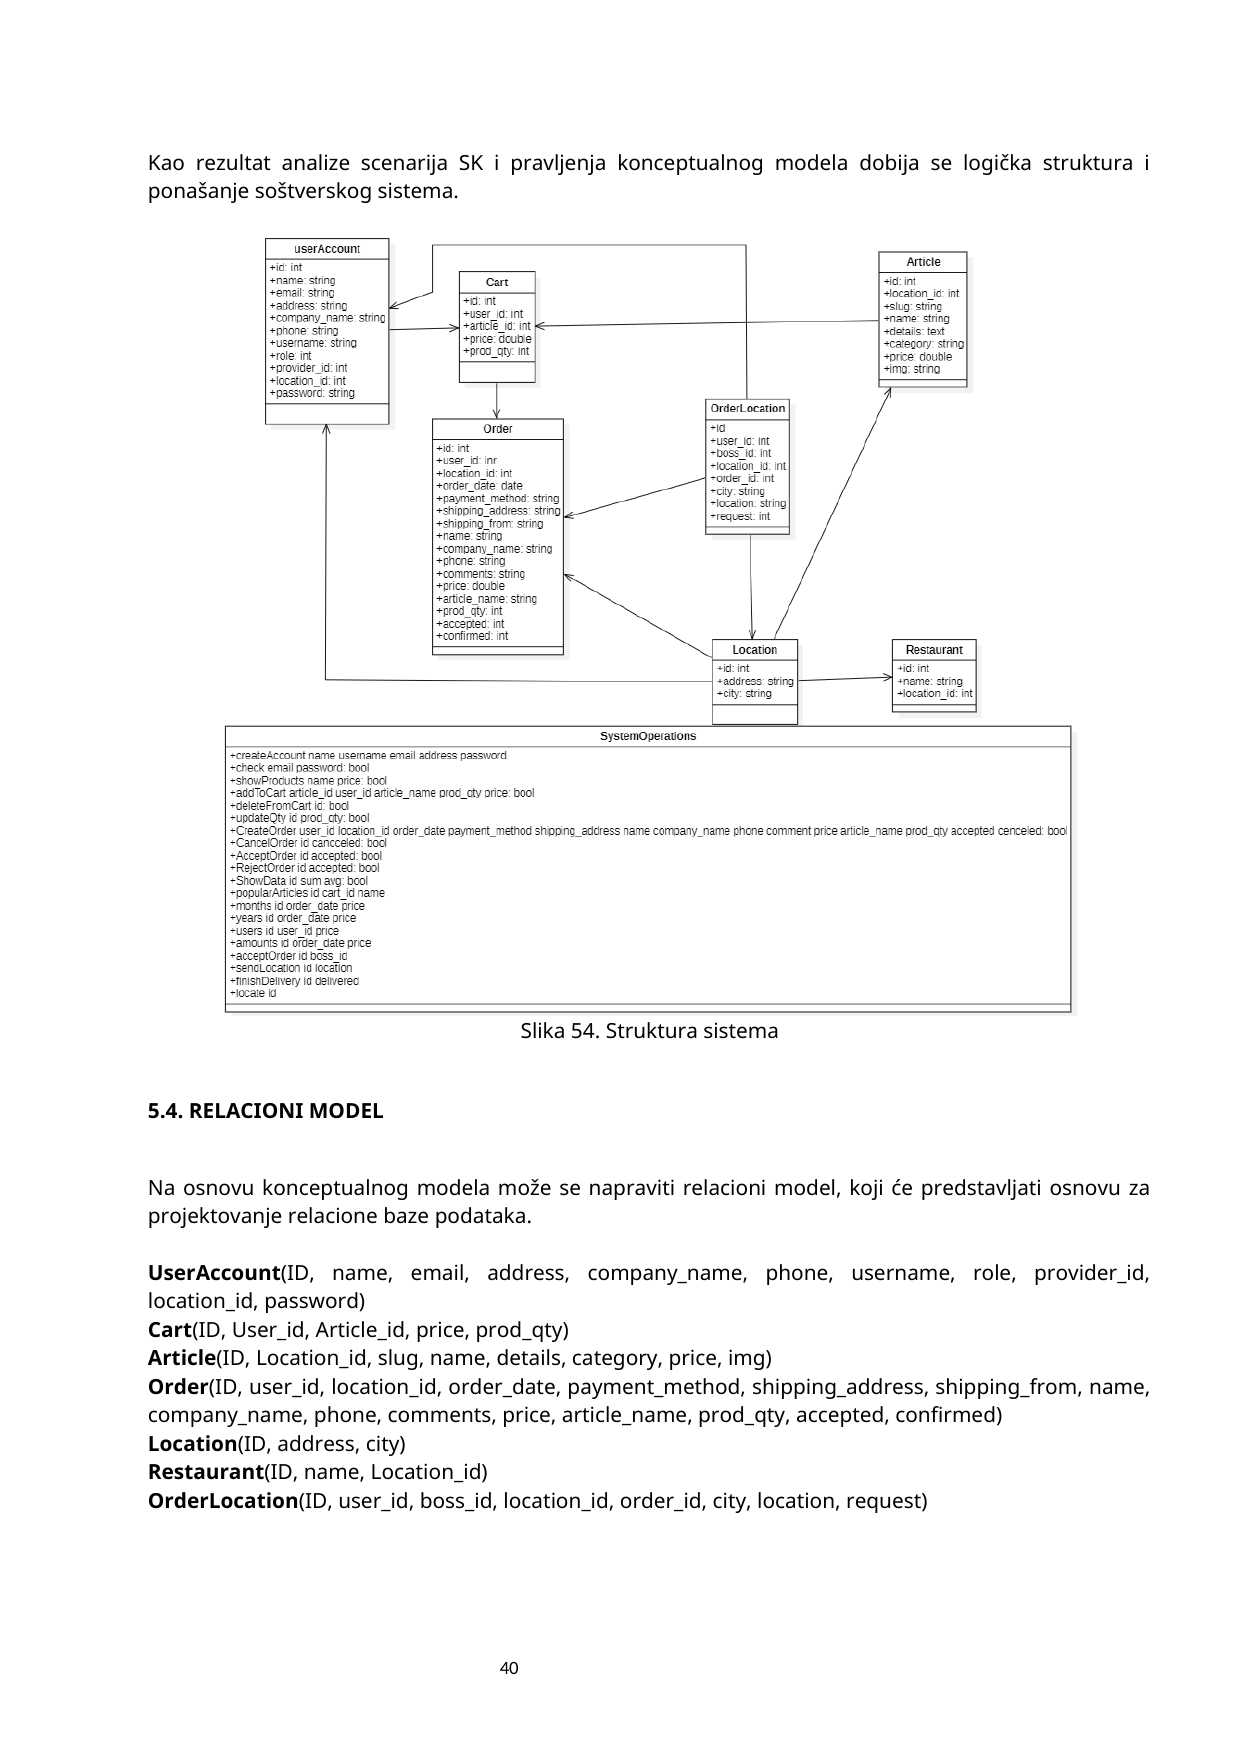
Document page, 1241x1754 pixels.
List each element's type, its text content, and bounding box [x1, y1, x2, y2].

list Article(ID, Location_id, slug, name, details, category, price, img) [148, 1343, 1152, 1372]
subtitle RELACIONI MODEL [148, 1097, 1152, 1125]
list Restaurant(ID, name, Location_id) [148, 1457, 1152, 1486]
list Order(ID, user_id, location_id, order_date, payment_method, shipping_address, shipping_from, name, company_name, phone, comments, price, article_name, prod_qty, accepted, confirmed) [148, 1372, 1152, 1429]
list UserAccount(ID, name, email, address, company_name, phone, username, role, provider_id, location_id, password) [148, 1258, 1152, 1315]
list Location(ID, address, city) [148, 1429, 1152, 1457]
list Cart(ID, User_id, Article_id, price, prod_qty) [148, 1315, 1152, 1343]
picture [220, 232, 1079, 1016]
list Na osnovu konceptualnog modela može se napraviti relacioni model, koji će predstavljati osnovu za projektovanje relacione baze podataka. [148, 1173, 1152, 1230]
list Slika 54. Struktura sistema [148, 1016, 1152, 1069]
list Kao rezultat analize scenarija SK i pravljenja konceptualnog modela dobija se logička struktura i ponašanje soštverskog sistema. [148, 148, 1152, 204]
list OrderLocation(ID, user_id, boss_id, location_id, order_id, city, location, request) [148, 1486, 1152, 1568]
